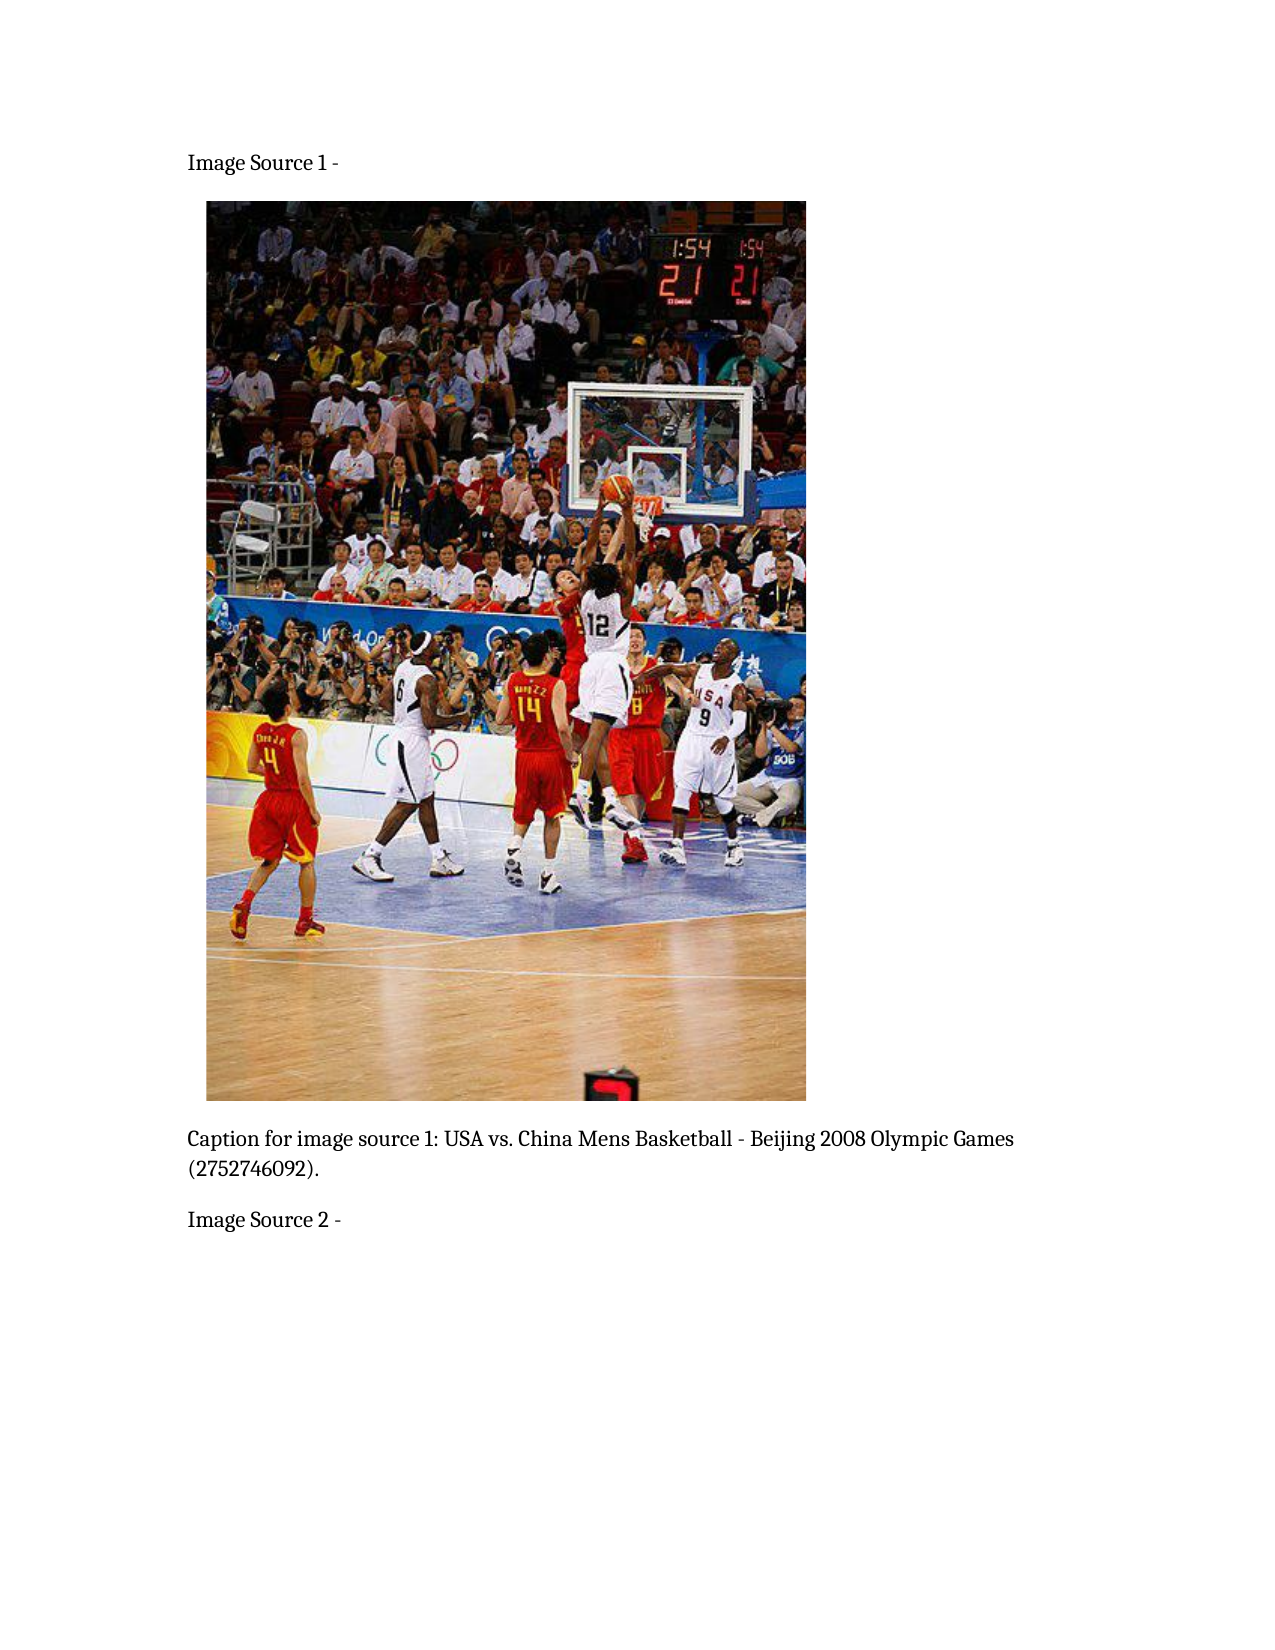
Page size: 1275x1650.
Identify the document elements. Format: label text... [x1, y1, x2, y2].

text Caption for image source 1: USA vs. China Mens Basketball - Beijing 2008 Olympic Games (2752746092). [187, 1126, 1087, 1182]
text Image Source 2 - [187, 1207, 1087, 1233]
text Image Source 1 - [187, 150, 1087, 176]
picture [206, 201, 807, 1101]
